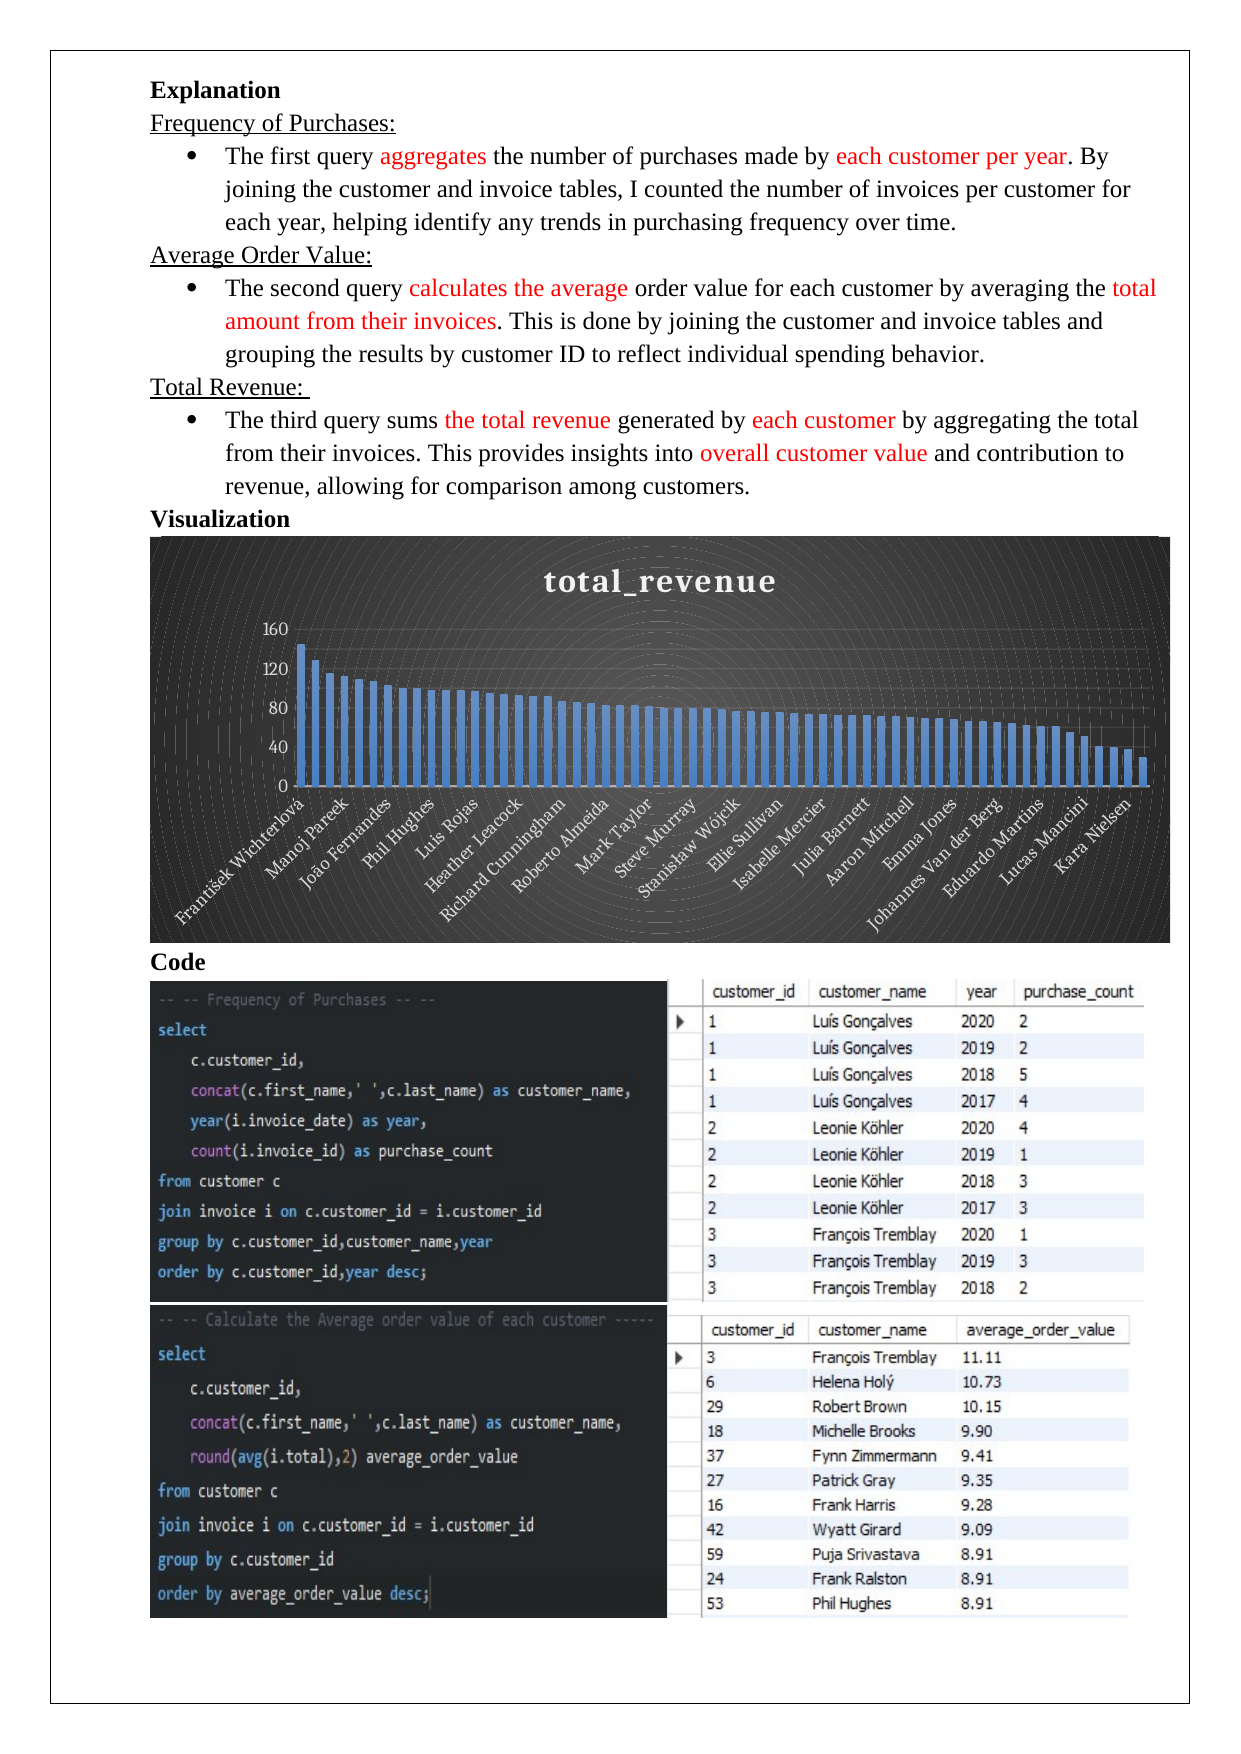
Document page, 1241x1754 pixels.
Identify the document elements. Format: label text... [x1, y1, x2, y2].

text Average Order Value: [150, 240, 1165, 269]
list The third query sums the total revenue generated by each customer by aggregating the total from their invoices. This provides insights into overall customer value and contribution to revenue, allowing for comparison among customers. [187, 405, 1165, 500]
text Code [150, 947, 1165, 976]
text Frequency of Purchases: [150, 108, 1165, 137]
text Total Revenue: [150, 372, 1165, 401]
list The first query aggregates the number of purchases made by each customer per year. By joining the customer and invoice tables, I counted the number of invoices per customer for each year, helping identify any trends in purchasing frequency over time. [187, 141, 1165, 236]
picture [150, 979, 1144, 1302]
list The second query calculates the average order value for each customer by averaging the total amount from their invoices. This is done by joining the customer and invoice tables and grouping the results by customer ID to reflect individual spending behavior. [187, 273, 1165, 368]
picture [150, 1305, 1133, 1618]
text Explanation [150, 75, 1165, 104]
text Visualization [150, 504, 1165, 536]
